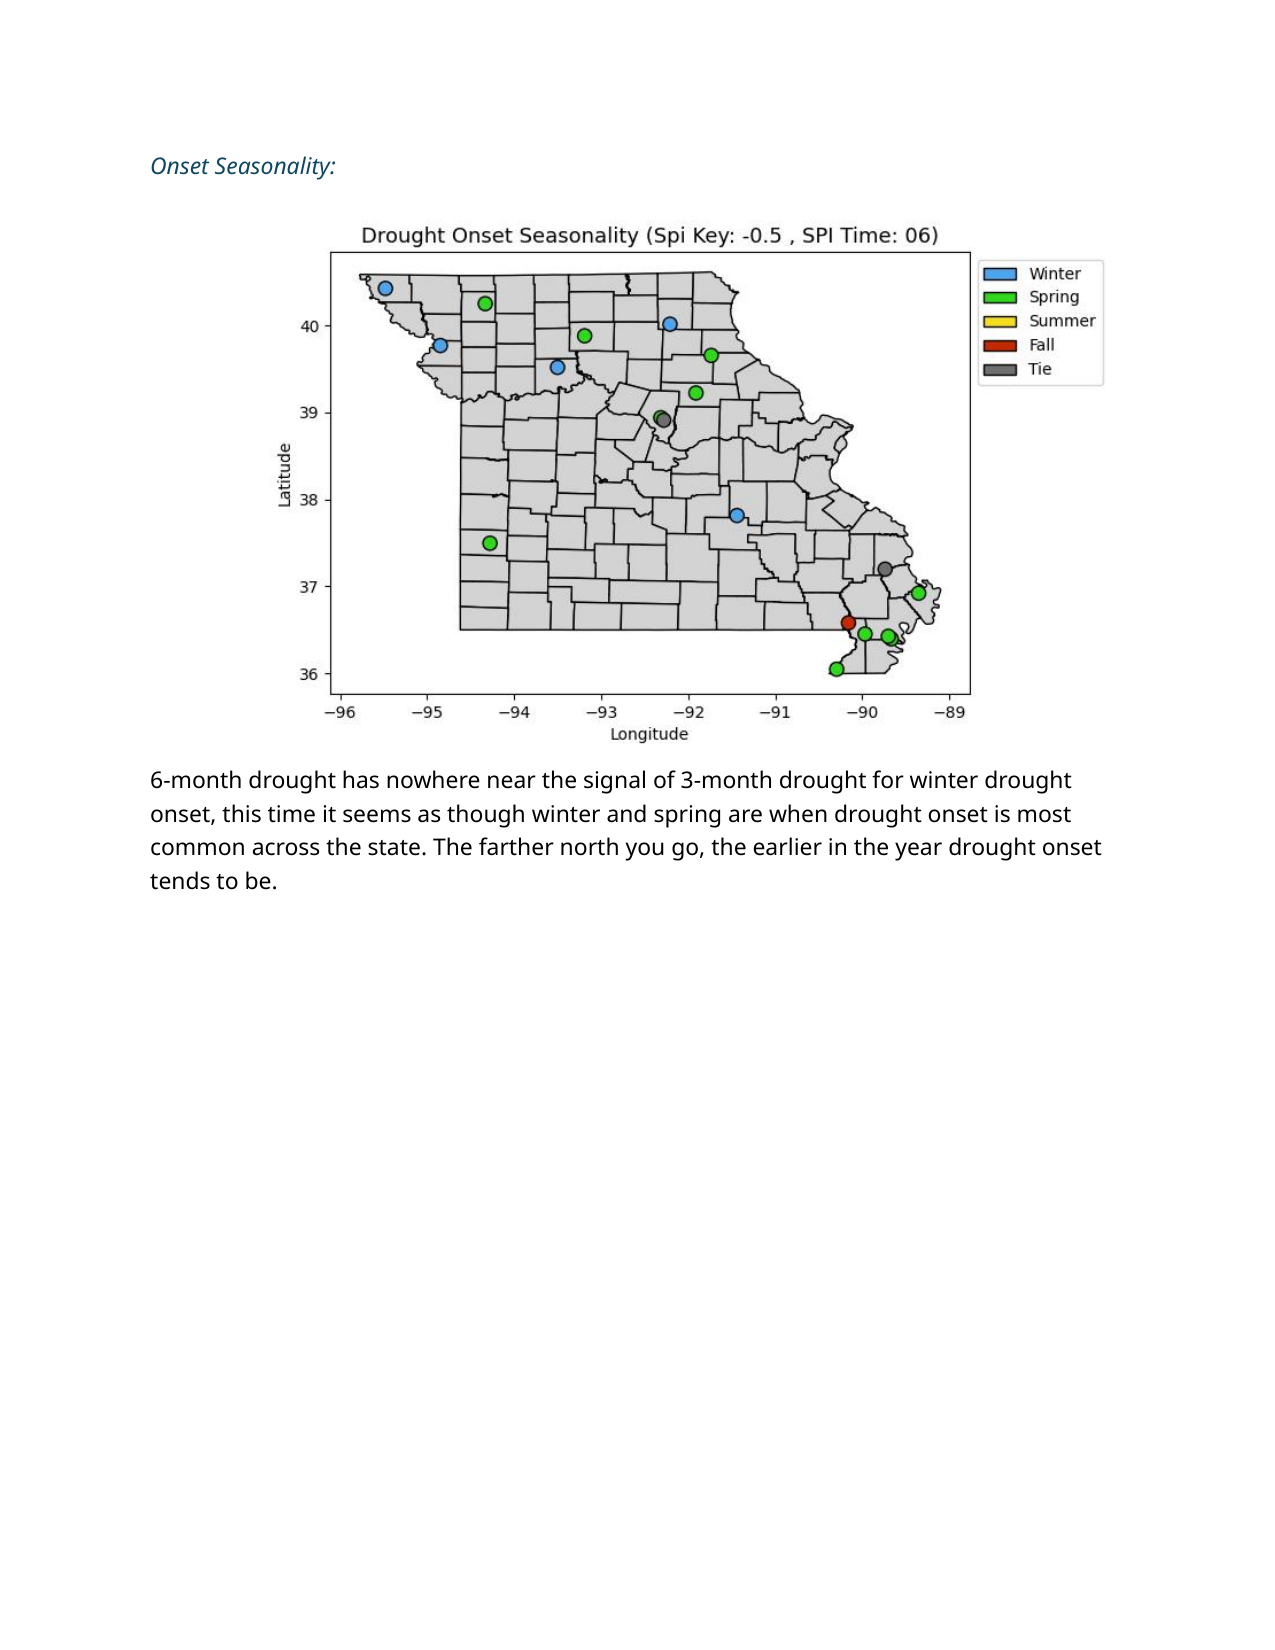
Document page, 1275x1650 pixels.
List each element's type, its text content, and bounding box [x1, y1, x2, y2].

subtitle Onset Seasonality: [150, 150, 1125, 183]
picture [150, 183, 1125, 757]
text 6-month drought has nowhere near the signal of 3-month drought for winter drought onset, this time it seems as though winter and spring are when drought onset is most common across the state. The farther north you go, the earlier in the year drought onset tends to be. [150, 764, 1125, 896]
